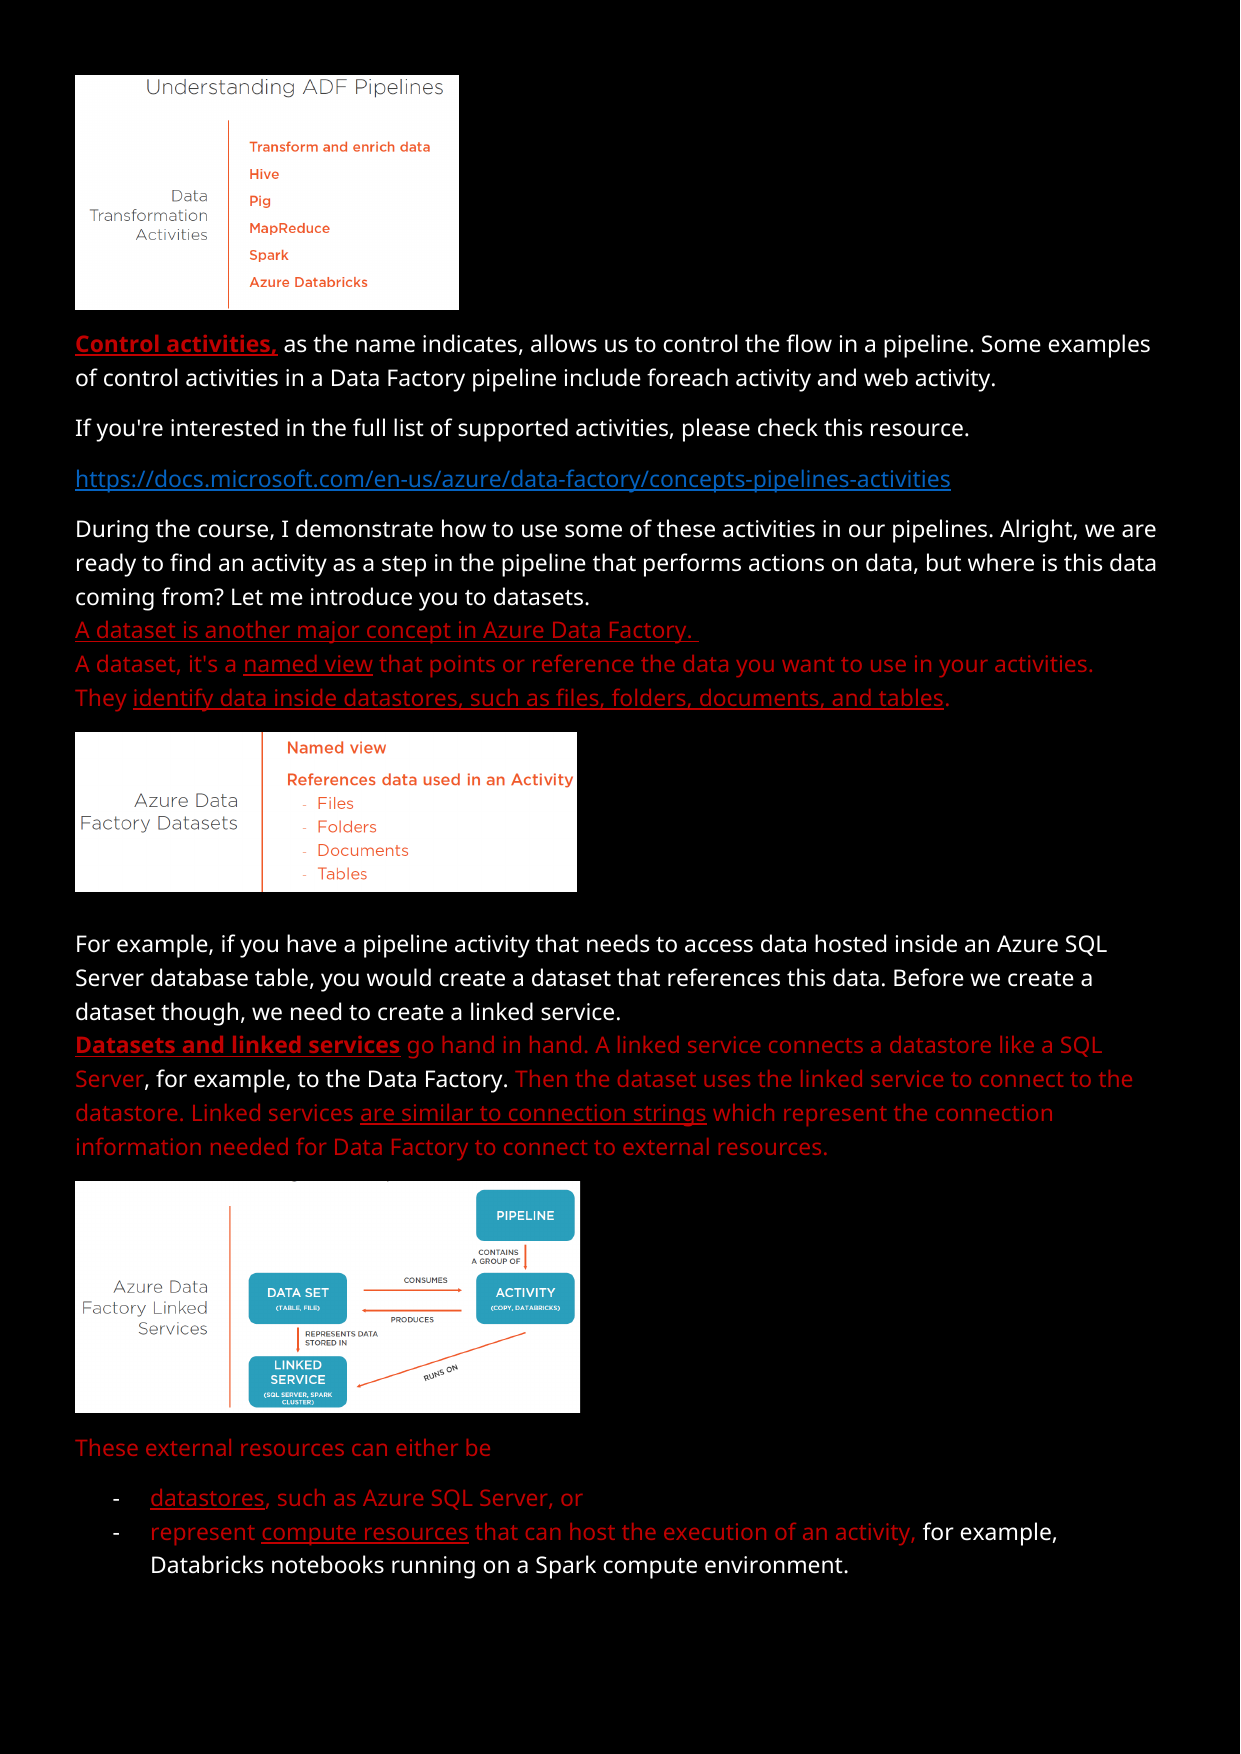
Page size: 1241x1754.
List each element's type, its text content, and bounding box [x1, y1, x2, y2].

picture [75, 1181, 581, 1413]
picture [75, 732, 577, 892]
text https://docs.microsoft.com/en-us/azure/data-factory/concepts-pipelines-activities [75, 463, 1165, 494]
text Control activities, as the name indicates, allows us to control the flow in a pipeline. Some examples of control activities in a Data Factory pipeline include foreach activity and web activity. [75, 328, 1165, 393]
picture [75, 75, 459, 310]
list datastores, such as Azure SQL Server, or [112, 1482, 1165, 1513]
text For example, if you have a pipeline activity that needs to access data hosted inside an Azure SQL Server database table, you would create a dataset that references this data. Before we create a dataset though, we need to create a linked service. Datasets and linked services go hand in hand. A linked service connects a datastore like a SQL Server, for example, to the Data Factory. Then the dataset uses the linked service to connect to the datastore. Linked services are similar to connection strings which represent the connection information needed for Data Factory to connect to external resources. [75, 732, 1165, 1162]
text If you're interested in the full list of supported activities, please check this resource. [75, 412, 1165, 443]
text These external resources can either be [75, 1432, 1165, 1463]
list represent compute resources that can host the execution of an activity, for example, Databricks notebooks running on a Spark compute environment. [112, 1516, 1165, 1581]
text During the course, I demonstrate how to use some of these activities in our pipelines. Alright, we are ready to find an activity as a step in the pipeline that performs actions on data, but where is this data coming from? Let me introduce you to datasets. A dataset is another major concept in Azure Data Factory. A dataset, it's a named view that points or reference the data you want to use in your activities. They identify data inside datastores, such as files, folders, documents, and tables. [75, 513, 1165, 713]
